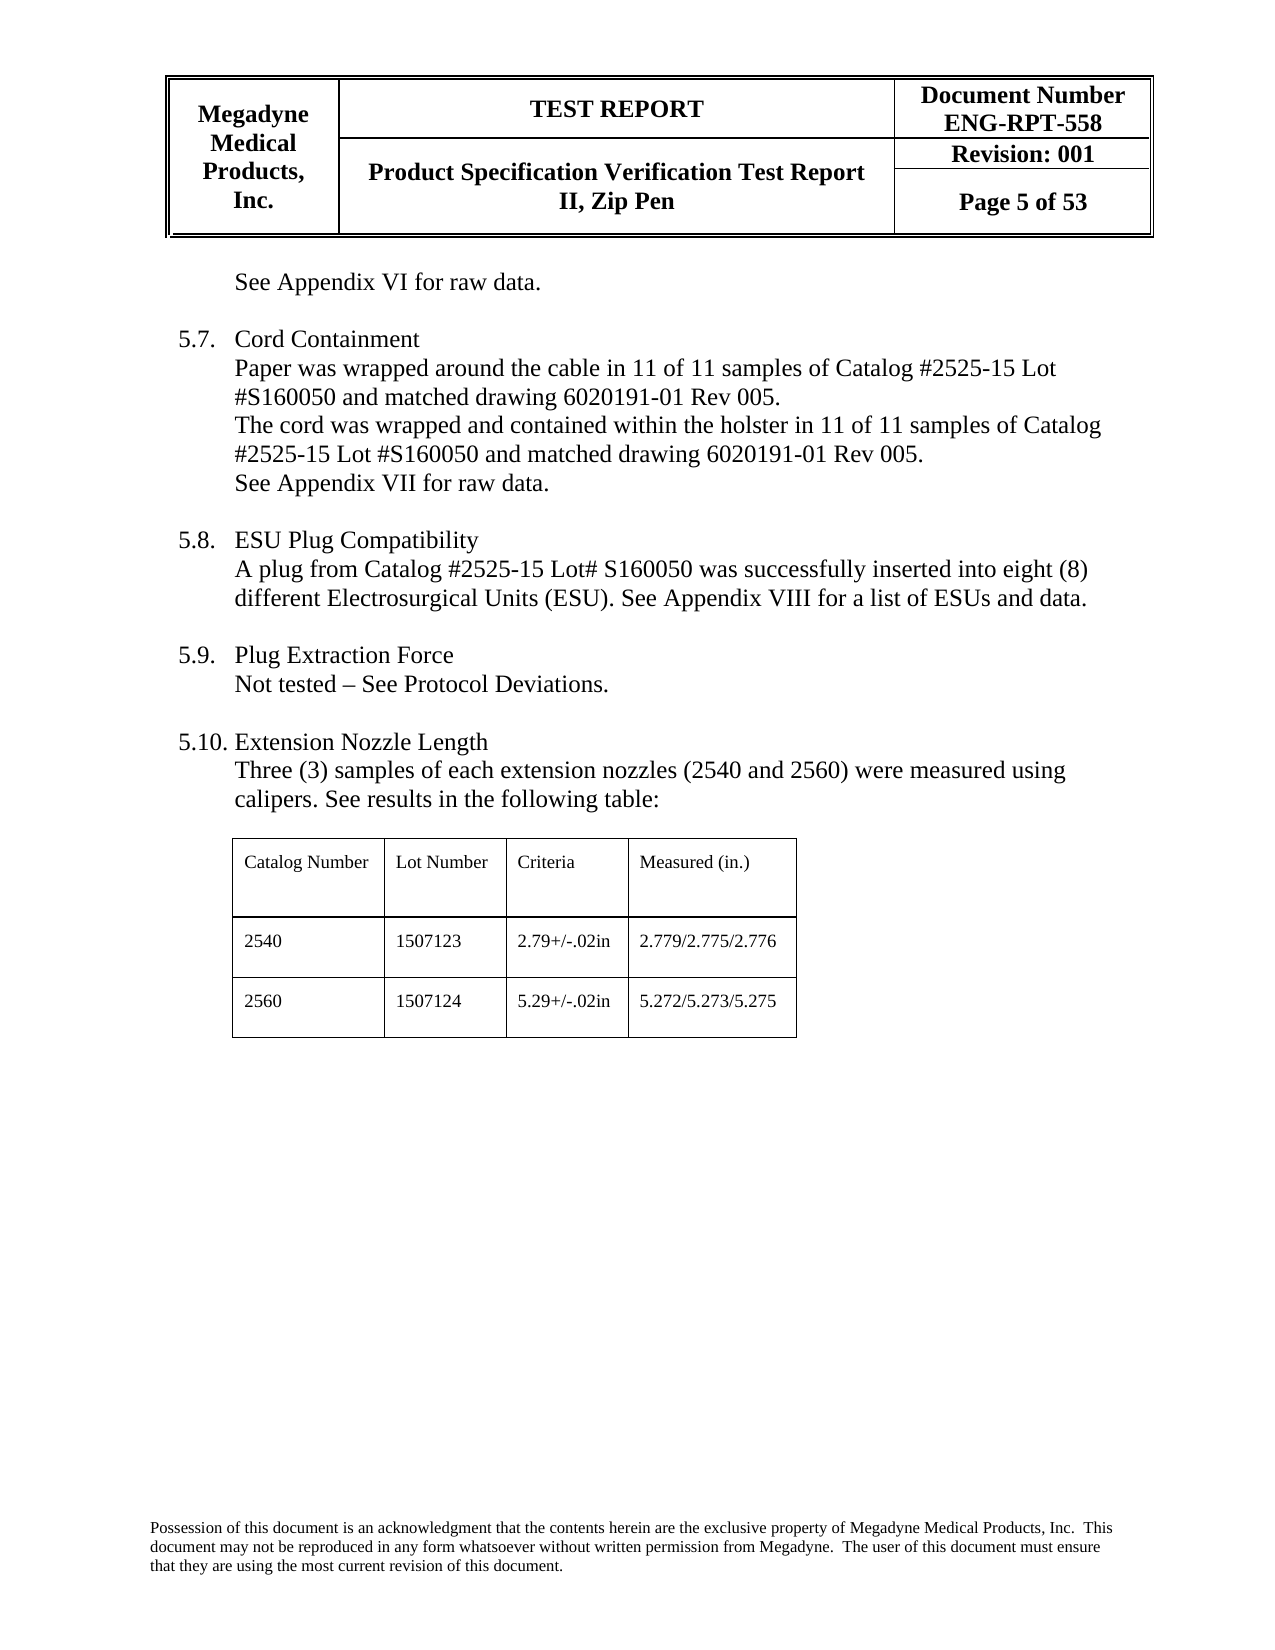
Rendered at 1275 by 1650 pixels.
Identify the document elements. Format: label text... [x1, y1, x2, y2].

list Paper was wrapped around the cable in 11 of 11 samples of Catalog #2525-15 Lot #S160050 and matched drawing 6020191-01 Rev 005. [234, 353, 1125, 410]
list See Appendix VII for raw data. [234, 468, 1125, 497]
table_cell 2.79+/-.02in [507, 918, 628, 977]
table_cell 2.779/2.775/2.776 [629, 918, 796, 977]
table_header Catalog Number [233, 839, 384, 916]
list Extension Nozzle Length [178, 727, 1125, 755]
table_cell 1507124 [385, 978, 506, 1037]
table_cell 1507123 [385, 918, 506, 977]
list Plug Extraction Force [178, 640, 1125, 669]
table_cell 2560 [233, 978, 384, 1037]
table_header Measured (in.) [629, 839, 796, 916]
table_cell 5.272/5.273/5.275 [629, 978, 796, 1037]
list Three (3) samples of each extension nozzles (2540 and 2560) were measured using calipers. See results in the following table: [234, 755, 1125, 813]
table_cell 5.29+/-.02in [507, 978, 628, 1037]
list The cord was wrapped and contained within the holster in 11 of 11 samples of Catalog #2525-15 Lot #S160050 and matched drawing 6020191-01 Rev 005. [234, 410, 1125, 468]
list Not tested – See Protocol Deviations. [234, 669, 1125, 698]
table_cell 2540 [233, 918, 384, 977]
list See Appendix VI for raw data. [234, 267, 1125, 295]
list Cord Containment [178, 324, 1125, 353]
table_header Lot Number [385, 839, 506, 916]
list ESU Plug Compatibility [178, 525, 1125, 554]
table_header Criteria [507, 839, 628, 916]
list A plug from Catalog #2525-15 Lot# S160050 was successfully inserted into eight (8) different Electrosurgical Units (ESU). See Appendix VIII for a list of ESUs and data. [234, 554, 1125, 612]
